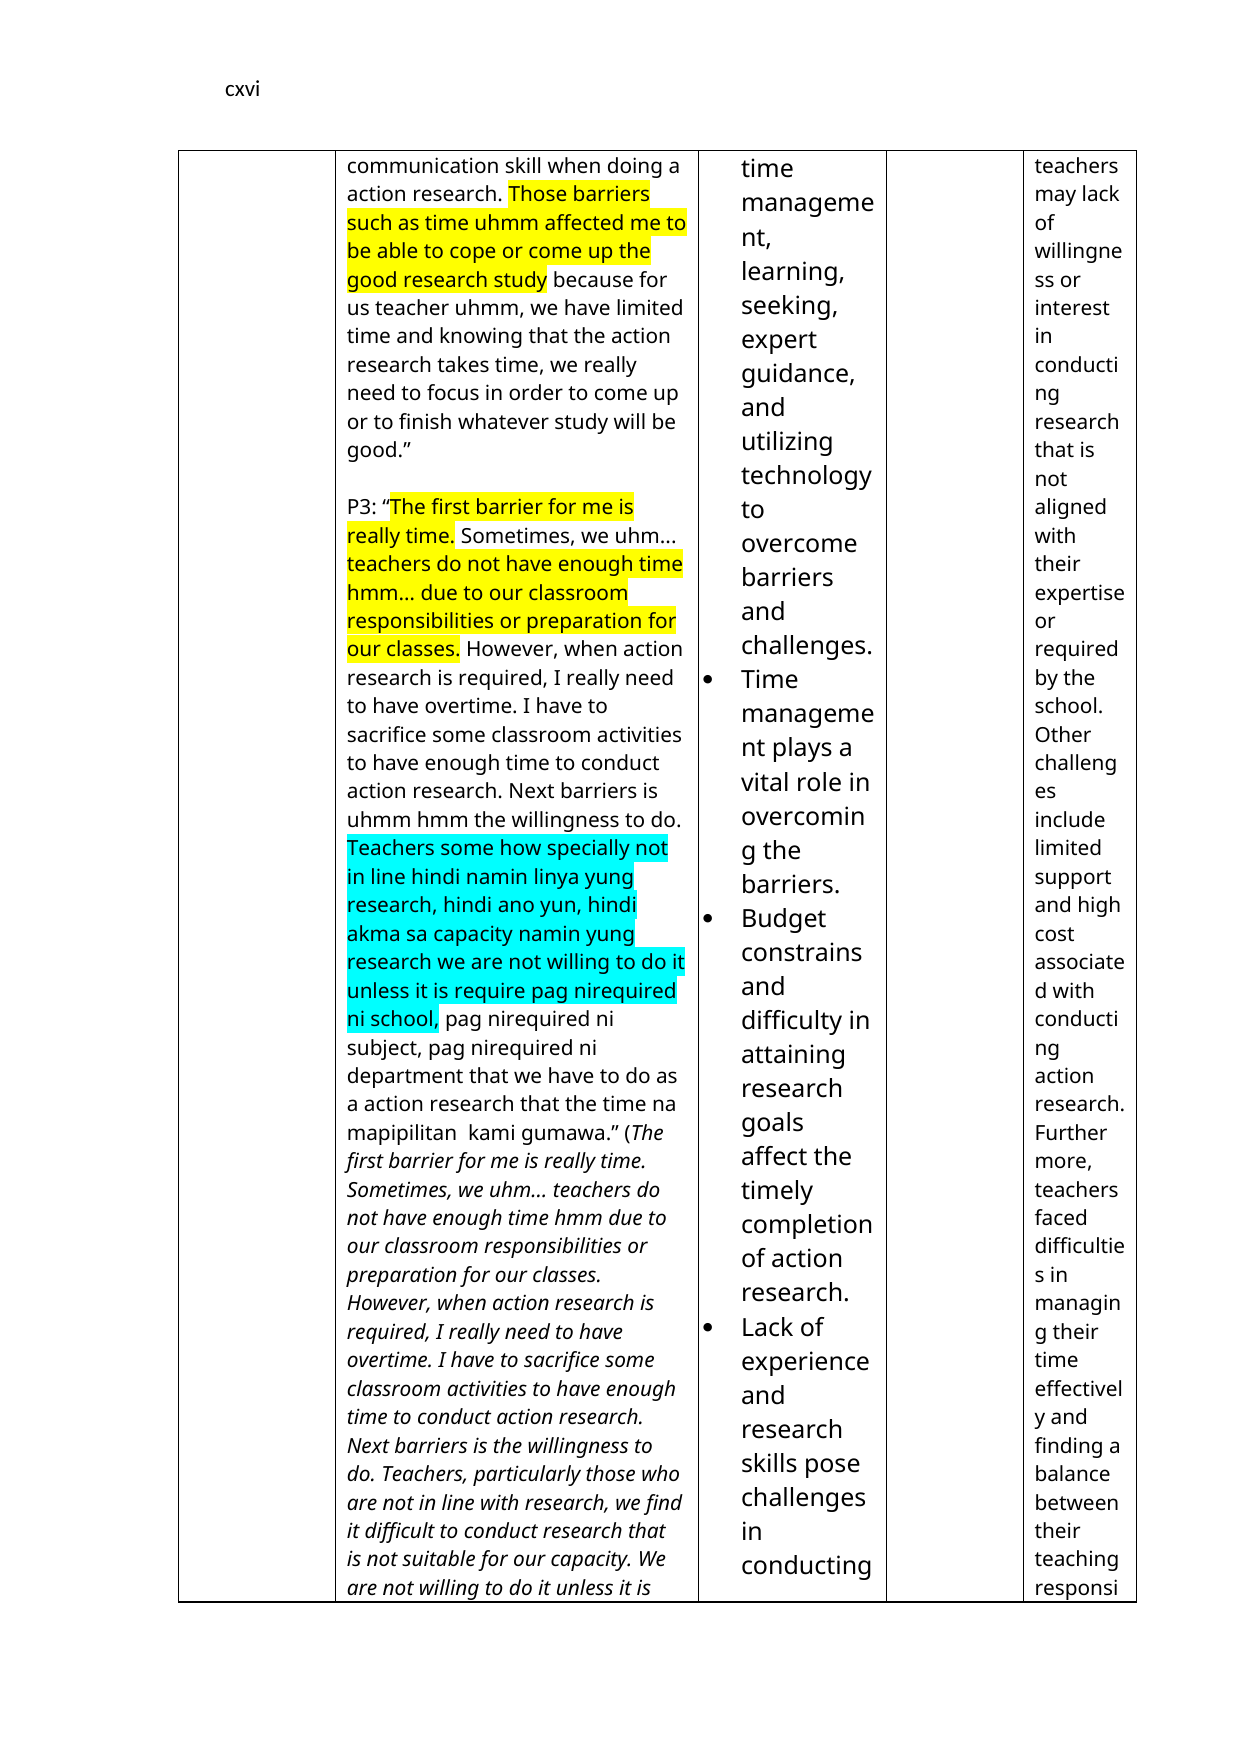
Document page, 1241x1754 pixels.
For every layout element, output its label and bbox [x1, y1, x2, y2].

table_header [1024, 151, 1136, 1601]
table_header [336, 151, 698, 1601]
table_header [699, 151, 886, 1601]
table_header [179, 151, 335, 1601]
table_header [887, 151, 1023, 1601]
